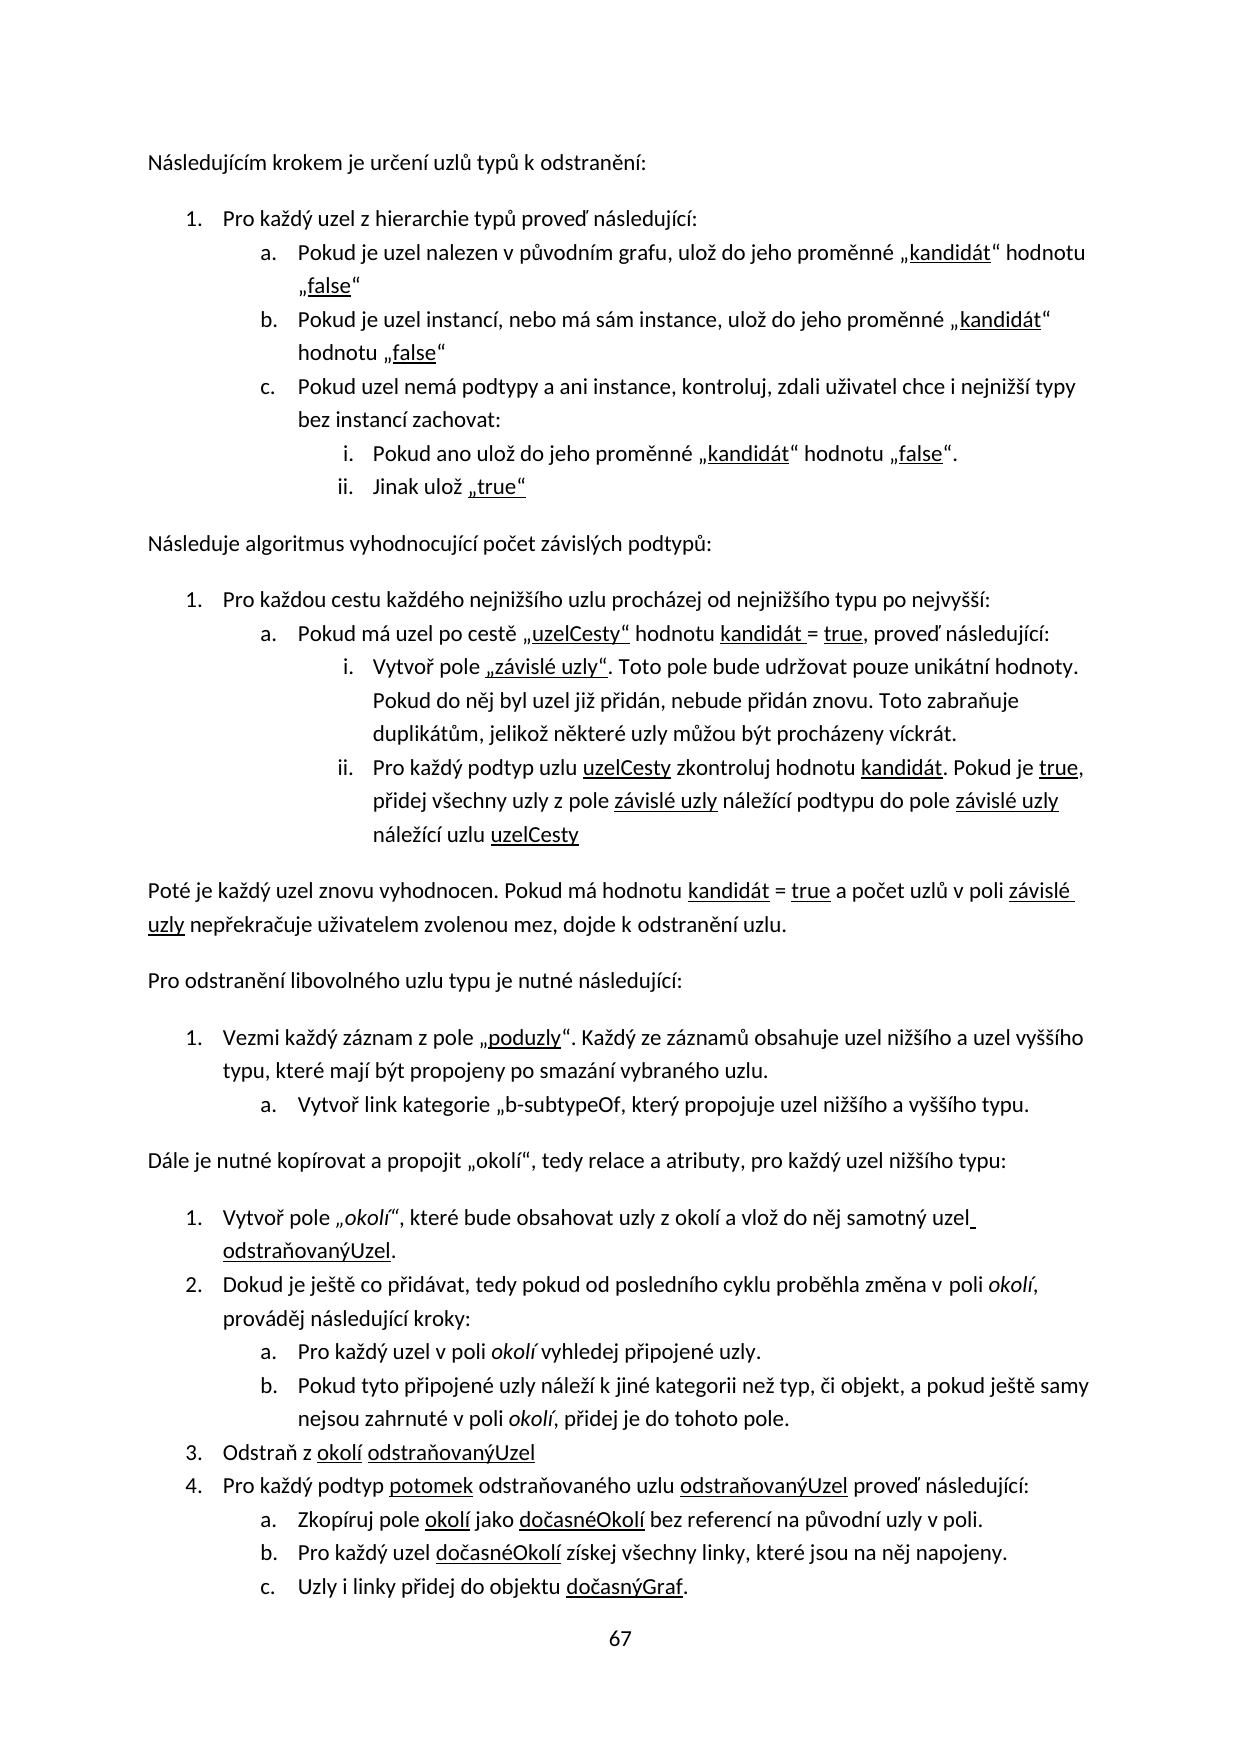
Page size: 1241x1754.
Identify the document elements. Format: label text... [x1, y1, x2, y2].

list Pro každý uzel v poli okolí vyhledej připojené uzly. [260, 1337, 1093, 1365]
list Pro každý podtyp potomek odstraňovaného uzlu odstraňovanýUzel proveď následující: [185, 1471, 1093, 1499]
list Vytvoř link kategorie „b-subtypeOf, který propojuje uzel nižšího a vyššího typu. [260, 1090, 1093, 1118]
list Pokud má uzel po cestě „uzelCesty“ hodnotu kandidát = true, proveď následující: [260, 619, 1093, 647]
list Pokud uzel nemá podtypy a ani instance, kontroluj, zdali uživatel chce i nejnižší typy bez instancí zachovat: [260, 372, 1093, 433]
list Pokud ano ulož do jeho proměnné „kandidát“ hodnotu „false“. [354, 439, 1093, 467]
list Pro každý uzel z hierarchie typů proveď následující: [185, 204, 1093, 232]
text Poté je každý uzel znovu vyhodnocen. Pokud má hodnotu kandidát = true a počet uzlů v poli závislé uzly nepřekračuje uživatelem zvolenou mez, dojde k odstranění uzlu. [148, 877, 1093, 938]
list Pro každý uzel dočasnéOkolí získej všechny linky, které jsou na něj napojeny. [260, 1538, 1093, 1566]
list Uzly i linky přidej do objektu dočasnýGraf. [260, 1572, 1093, 1600]
list Pro každý podtyp uzlu uzelCesty zkontroluj hodnotu kandidát. Pokud je true, přidej všechny uzly z pole závislé uzly náležící podtypu do pole závislé uzly náležící uzlu uzelCesty [354, 753, 1093, 848]
list Zkopíruj pole okolí jako dočasnéOkolí bez referencí na původní uzly v poli. [260, 1505, 1093, 1533]
list Pokud je uzel instancí, nebo má sám instance, ulož do jeho proměnné „kandidát“ hodnotu „false“ [260, 305, 1093, 366]
text Dále je nutné kopírovat a propojit „okolí“, tedy relace a atributy, pro každý uzel nižšího typu: [148, 1147, 1093, 1174]
list Odstraň z okolí odstraňovanýUzel [185, 1438, 1093, 1466]
list Pokud tyto připojené uzly náleží k jiné kategorii než typ, či objekt, a pokud ještě samy nejsou zahrnuté v poli okolí, přidej je do tohoto pole. [260, 1371, 1093, 1432]
list Vytvoř pole „závislé uzly“. Toto pole bude udržovat pouze unikátní hodnoty. Pokud do něj byl uzel již přidán, nebude přidán znovu. Toto zabraňuje duplikátům, jelikož některé uzly můžou být procházeny víckrát. [354, 652, 1093, 747]
list Dokud je ještě co přidávat, tedy pokud od posledního cyklu proběhla změna v poli okolí, prováděj následující kroky: [185, 1270, 1093, 1332]
text Následuje algoritmus vyhodnocující počet závislých podtypů: [148, 529, 1093, 557]
list Jinak ulož „true“ [354, 472, 1093, 500]
list Pokud je uzel nalezen v původním grafu, ulož do jeho proměnné „kandidát“ hodnotu „false“ [260, 238, 1093, 299]
list Vezmi každý záznam z pole „poduzly“. Každý ze záznamů obsahuje uzel nižšího a uzel vyššího typu, které mají být propojeny po smazání vybraného uzlu. [185, 1023, 1093, 1084]
text Následujícím krokem je určení uzlů typů k odstranění: [148, 148, 1093, 176]
list Pro každou cestu každého nejnižšího uzlu procházej od nejnižšího typu po nejvyšší: [185, 585, 1093, 613]
text Pro odstranění libovolného uzlu typu je nutné následující: [148, 967, 1093, 994]
list Vytvoř pole „okolí“, které bude obsahovat uzly z okolí a vlož do něj samotný uzel odstraňovanýUzel. [185, 1203, 1093, 1264]
